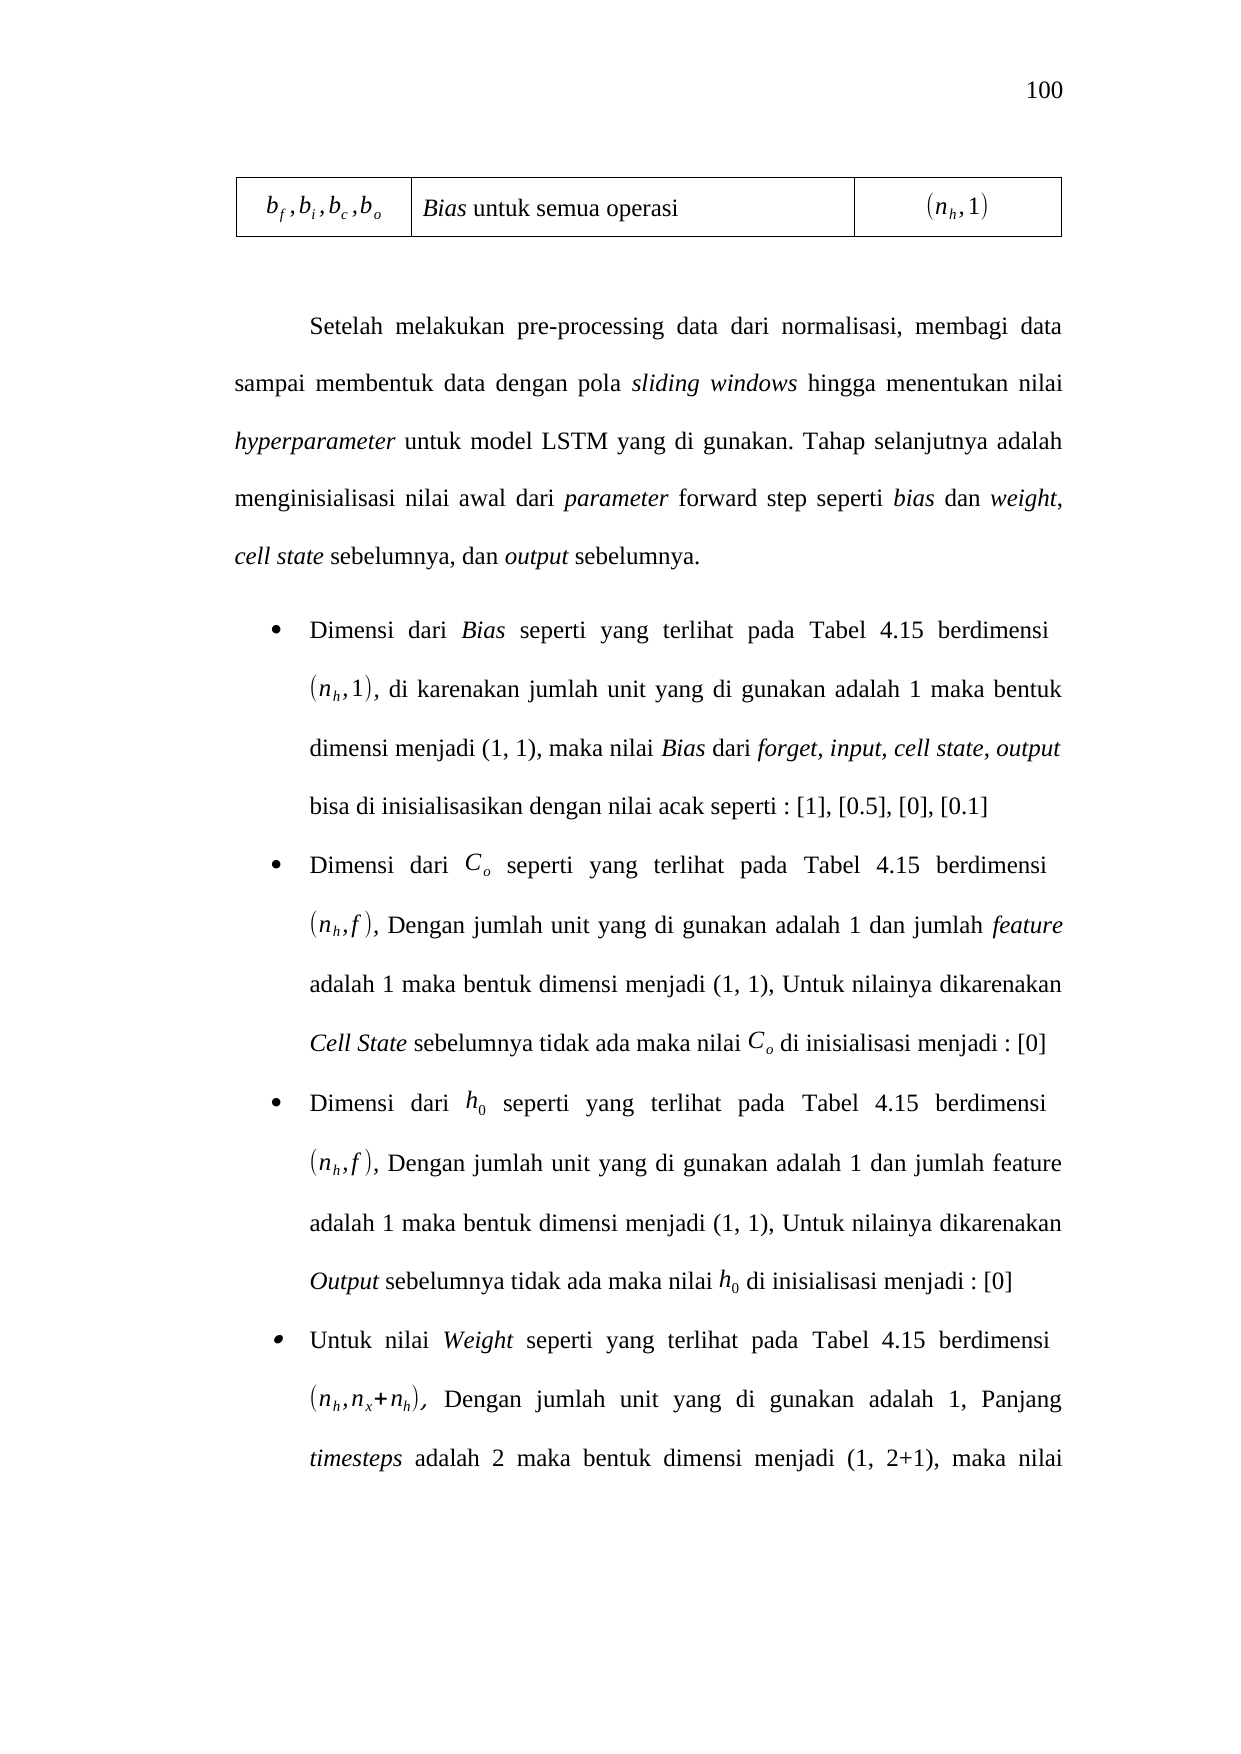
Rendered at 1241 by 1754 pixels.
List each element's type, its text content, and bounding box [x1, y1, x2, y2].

text Setelah melakukan pre-processing data dari normalisasi, membagi data sampai membentuk data dengan pola sliding windows hingga menentukan nilai hyperparameter untuk model LSTM yang di gunakan. Tahap selanjutnya adalah menginisialisasi nilai awal dari parameter forward step seperti bias dan weight, cell state sebelumnya, dan output sebelumnya. [234, 311, 1063, 570]
table_cell [237, 178, 411, 236]
table_cell [855, 178, 1061, 236]
table_cell Bias untuk semua operasi [412, 178, 854, 236]
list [272, 1325, 1063, 1472]
